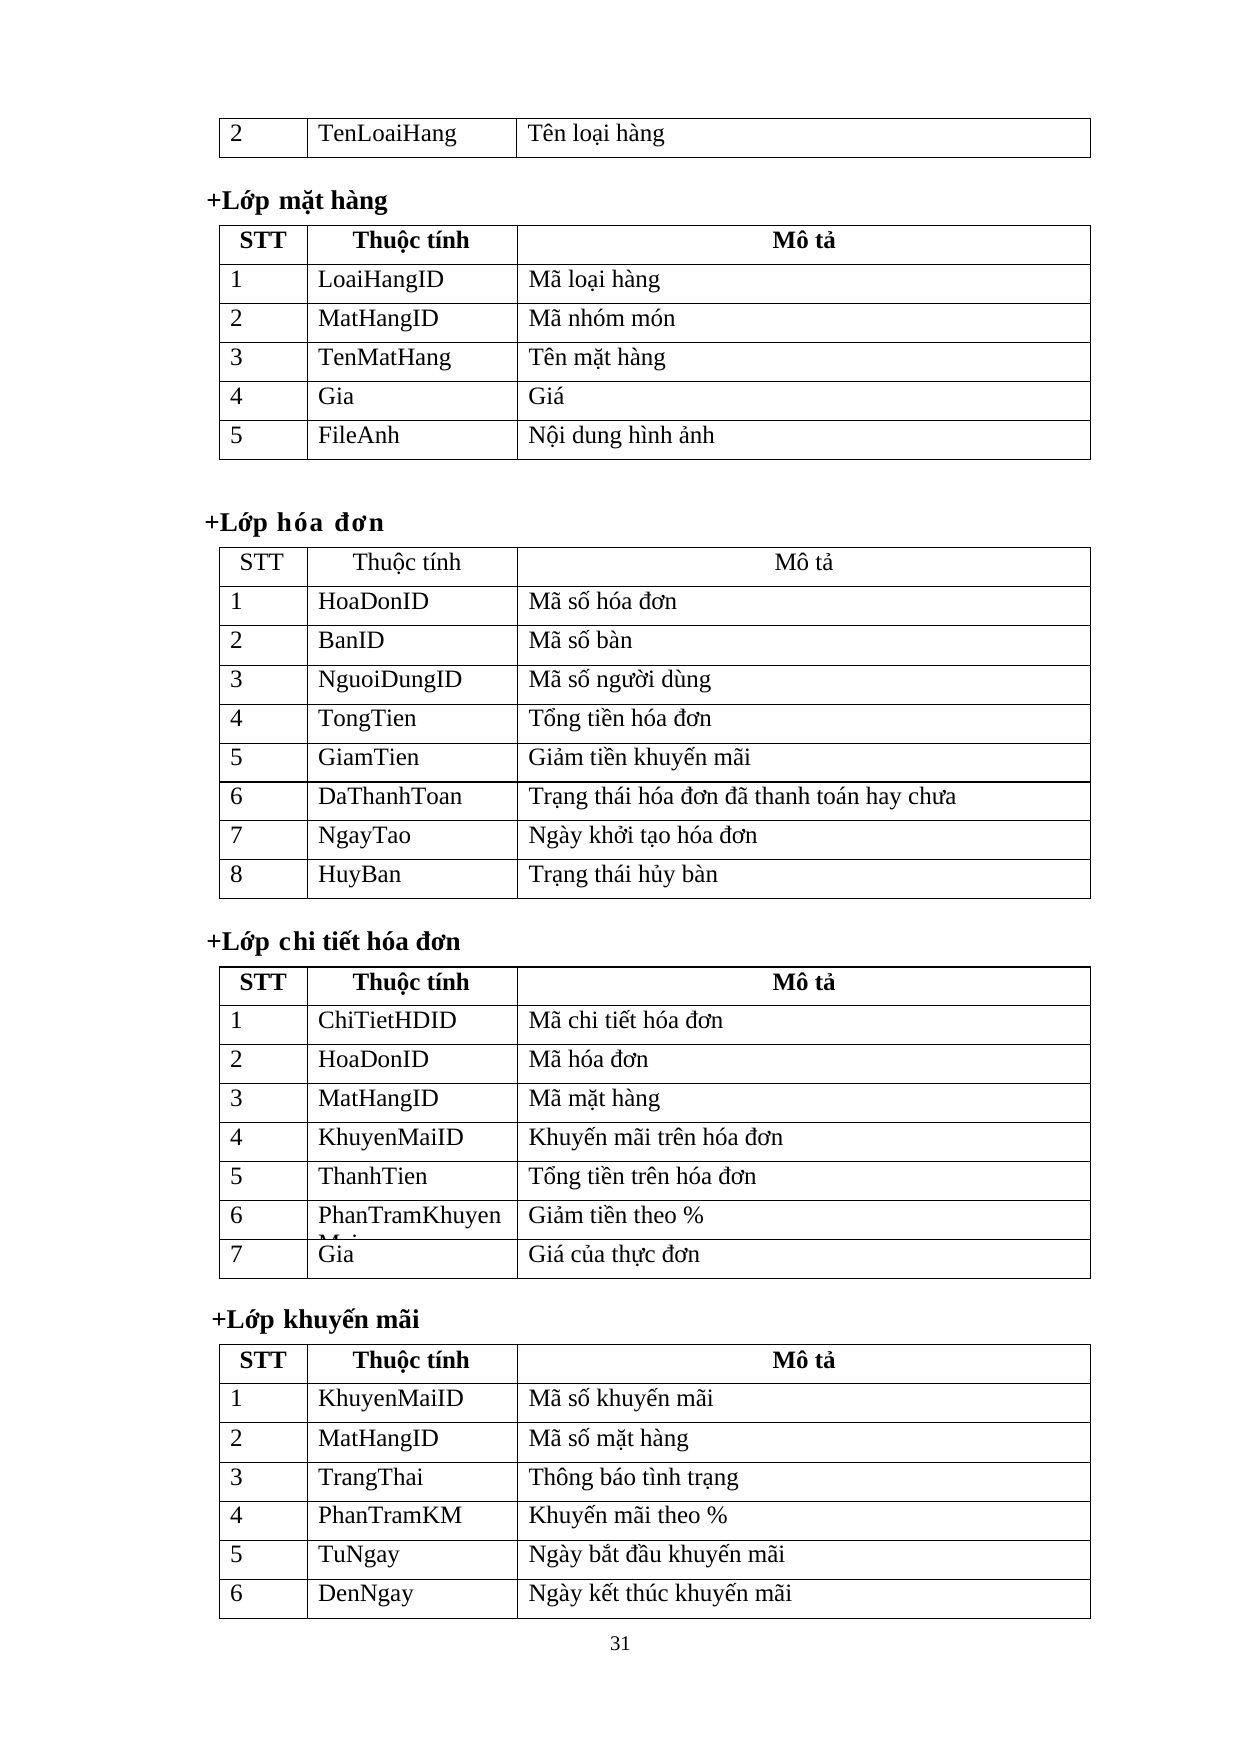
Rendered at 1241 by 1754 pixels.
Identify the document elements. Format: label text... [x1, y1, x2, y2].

table_cell 4 [220, 1502, 307, 1539]
table_cell 4 [220, 1123, 307, 1161]
table_cell Nội dung hình ảnh [518, 421, 1090, 459]
table_cell 5 [220, 1541, 307, 1578]
table_cell MatHangID [308, 304, 517, 342]
table_cell Mã số hóa đơn [518, 587, 1090, 625]
table_cell Tổng tiền trên hóa đơn [518, 1162, 1090, 1200]
table_cell Giảm tiền khuyến mãi [518, 744, 1090, 781]
table_header STT [220, 548, 307, 586]
table_cell KhuyenMaiID [308, 1384, 517, 1422]
table_cell Trạng thái hóa đơn đã thanh toán hay chưa [518, 783, 1090, 820]
table_cell 4 [220, 705, 307, 742]
table_cell Mã mặt hàng [518, 1084, 1090, 1122]
table_cell ChiTietHDID [308, 1006, 517, 1044]
table_cell GiamTien [308, 744, 517, 781]
table_cell 7 [220, 1240, 307, 1278]
table_cell 5 [220, 1162, 307, 1200]
subtitle +Lớp chi tiết hóa đơn [206, 928, 1090, 956]
table_cell Gia [308, 1240, 517, 1278]
table_cell 3 [220, 1084, 307, 1122]
table_cell Tên loại hàng [517, 119, 1090, 157]
table_cell HuyBan [308, 860, 517, 898]
table_cell 7 [220, 821, 307, 859]
table_cell HoaDonID [308, 587, 517, 625]
table_cell 5 [220, 421, 307, 459]
table_cell TenLoaiHang [308, 119, 516, 157]
table_cell MatHangID [308, 1423, 517, 1462]
table_cell Khuyến mãi theo % [518, 1502, 1090, 1539]
table_cell 6 [220, 783, 307, 820]
table_cell ThanhTien [308, 1162, 517, 1200]
table_cell FileAnh [308, 421, 517, 459]
table_header Thuộc tính [308, 548, 517, 586]
subtitle +Lớp hóa đơn [150, 508, 1090, 537]
table_header STT [220, 968, 307, 1005]
table_cell Mã số khuyến mãi [518, 1384, 1090, 1422]
table_cell Mã loại hàng [518, 265, 1090, 303]
table_cell Mã nhóm món [518, 304, 1090, 342]
table_cell 2 [220, 119, 307, 157]
table_cell 1 [220, 587, 307, 625]
subtitle +Lớp khuyến mãi [150, 1303, 1090, 1334]
table_cell DenNgay [308, 1580, 517, 1617]
table_cell Giảm tiền theo % [518, 1201, 1090, 1239]
table_cell 3 [220, 1463, 307, 1501]
table_cell 3 [220, 343, 307, 381]
table_cell 1 [220, 1006, 307, 1044]
table_cell 6 [220, 1201, 307, 1239]
table_cell Ngày kết thúc khuyến mãi [518, 1580, 1090, 1617]
table_cell HoaDonID [308, 1045, 517, 1083]
table_cell 2 [220, 1045, 307, 1083]
table_header Thuộc tính [308, 226, 517, 264]
table_header Mô tả [518, 226, 1090, 264]
table_header STT [220, 1345, 307, 1383]
table_cell Tên mặt hàng [518, 343, 1090, 381]
table_cell 2 [220, 1423, 307, 1462]
table_cell Trạng thái hủy bàn [518, 860, 1090, 898]
table_header Mô tả [518, 968, 1090, 1005]
table_cell Thông báo tình trạng [518, 1463, 1090, 1501]
table_cell TenMatHang [308, 343, 517, 381]
table_cell Mã số mặt hàng [518, 1423, 1090, 1462]
table_cell Mã số bàn [518, 626, 1090, 664]
table_cell KhuyenMaiID [308, 1123, 517, 1161]
table_cell Ngày khởi tạo hóa đơn [518, 821, 1090, 859]
table_cell Khuyến mãi trên hóa đơn [518, 1123, 1090, 1161]
table_cell TuNgay [308, 1541, 517, 1578]
table_cell Mã hóa đơn [518, 1045, 1090, 1083]
table_cell 1 [220, 1384, 307, 1422]
table_cell DaThanhToan [308, 783, 517, 820]
table_header Mô tả [518, 548, 1090, 586]
table_cell TongTien [308, 705, 517, 742]
table_cell 1 [220, 265, 307, 303]
subtitle +Lớp mặt hàng [206, 187, 1090, 215]
table_header STT [220, 226, 307, 264]
table_cell PhanTramKM [308, 1502, 517, 1539]
table_cell BanID [308, 626, 517, 664]
table_cell NgayTao [308, 821, 517, 859]
table_cell MatHangID [308, 1084, 517, 1122]
table_cell 8 [220, 860, 307, 898]
table_cell Ngày bắt đầu khuyến mãi [518, 1541, 1090, 1578]
table_header Thuộc tính [308, 1345, 517, 1383]
table_cell 4 [220, 382, 307, 420]
table_header Mô tả [518, 1345, 1090, 1383]
table_cell TrangThai [308, 1463, 517, 1501]
table_cell 6 [220, 1580, 307, 1617]
table_cell Mã số người dùng [518, 666, 1090, 703]
table_cell Mã chi tiết hóa đơn [518, 1006, 1090, 1044]
table_cell PhanTramKhuyenMai [308, 1201, 517, 1239]
table_header Thuộc tính [308, 968, 517, 1005]
table_cell Giá [518, 382, 1090, 420]
table_cell Gia [308, 382, 517, 420]
table_cell LoaiHangID [308, 265, 517, 303]
table_cell NguoiDungID [308, 666, 517, 703]
table_cell Giá của thực đơn [518, 1240, 1090, 1278]
table_cell Tổng tiền hóa đơn [518, 705, 1090, 742]
table_cell 3 [220, 666, 307, 703]
table_cell 2 [220, 304, 307, 342]
table_cell 2 [220, 626, 307, 664]
table_cell 5 [220, 744, 307, 781]
